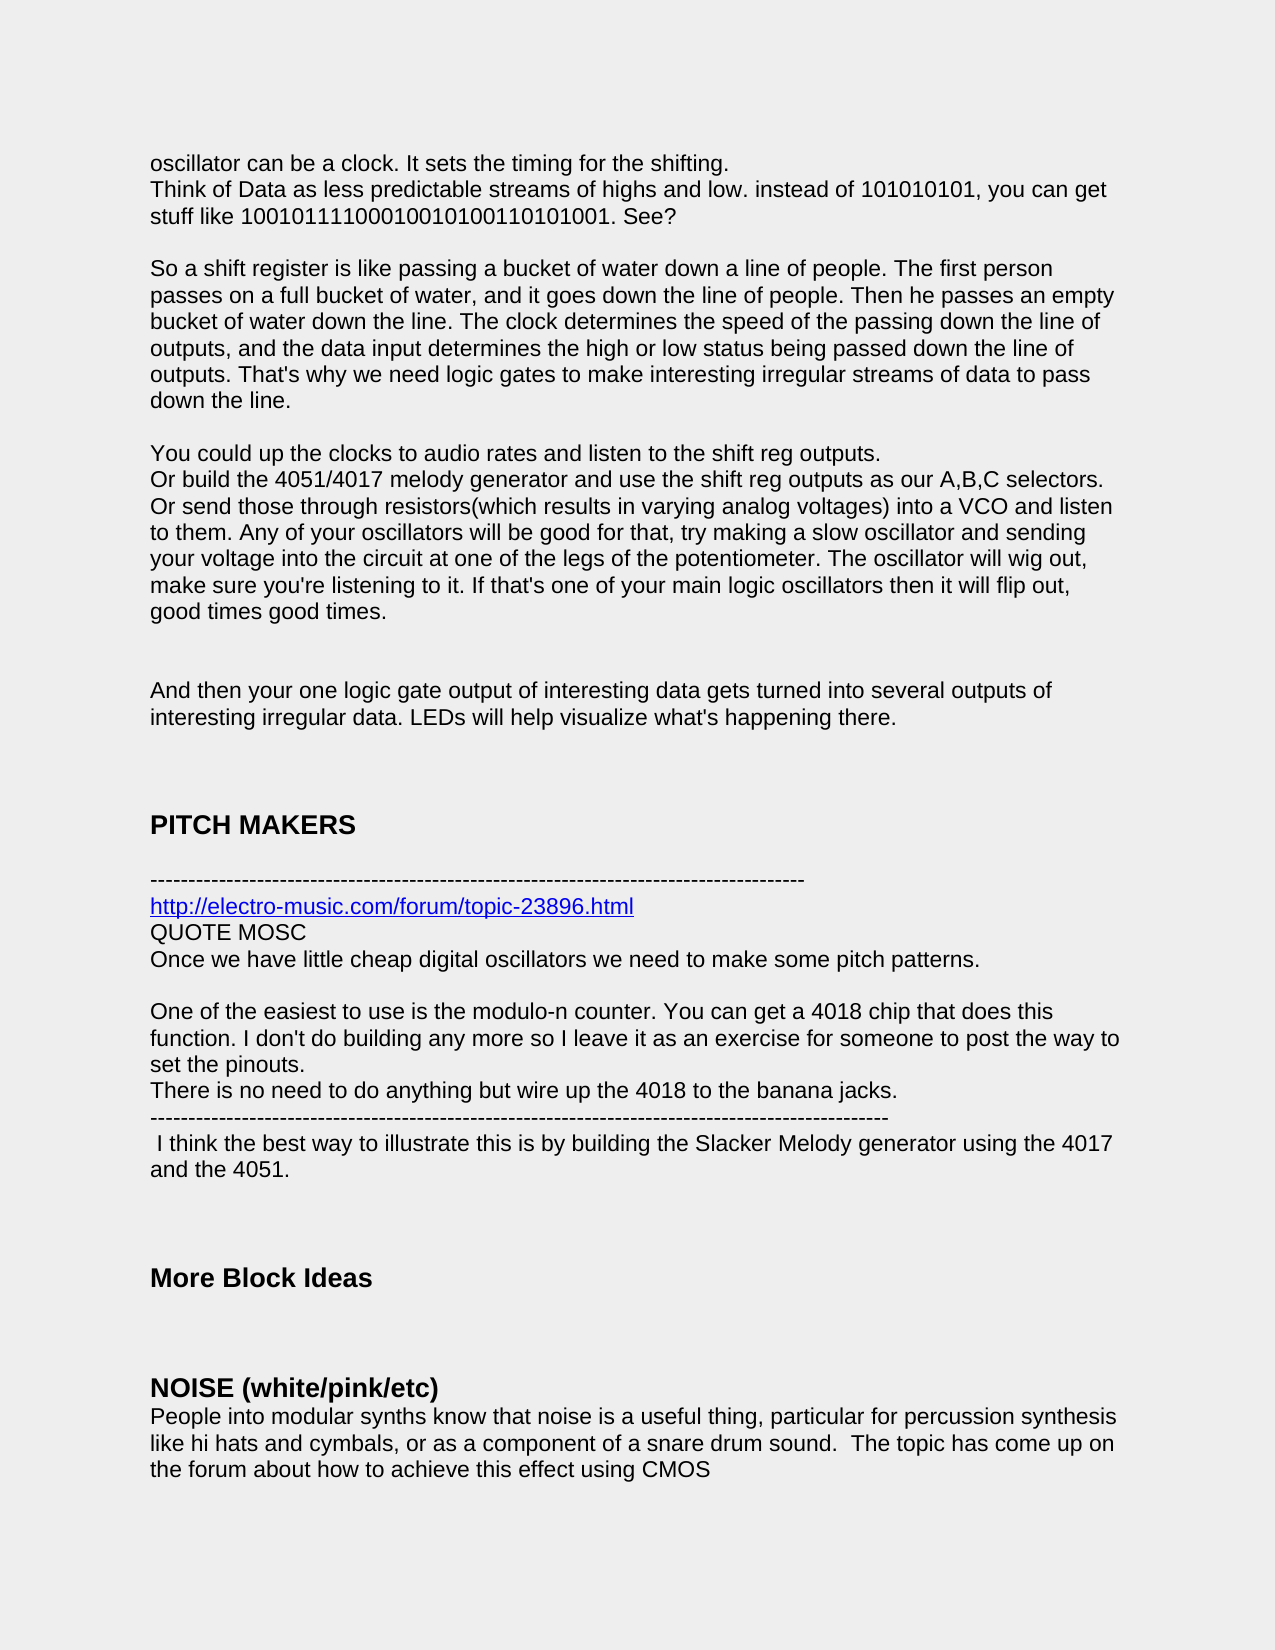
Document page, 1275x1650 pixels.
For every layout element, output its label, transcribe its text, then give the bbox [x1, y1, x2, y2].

text So a shift register is like passing a bucket of water down a line of people. The first person passes on a full bucket of water, and it goes down the line of people. Then he passes an empty bucket of water down the line. The clock determines the speed of the passing down the line of outputs, and the data input determines the high or low status being passed down the line of outputs. That's why we need logic gates to make interesting irregular streams of data to pass down the line. [150, 255, 1125, 413]
subtitle PITCH MAKERS [150, 809, 1125, 840]
text You could up the clocks to audio rates and listen to the shift reg outputs. [150, 440, 1125, 466]
text One of the easiest to use is the modulo-n counter. You can get a 4018 chip that does this function. I don't do building any more so I leave it as an exercise for someone to post the way to set the pinouts. [150, 998, 1125, 1077]
subtitle More Block Ideas [150, 1262, 1125, 1293]
text There is no need to do anything but wire up the 4018 to the banana jacks. [150, 1077, 1125, 1104]
text QUOTE MOSC [150, 919, 1125, 946]
text I think the best way to illustrate this is by building the Slacker Melody generator using the 4017 and the 4051. [150, 1130, 1125, 1183]
subtitle NOISE (white/pink/etc) [150, 1372, 1125, 1403]
text Or build the 4051/4017 melody generator and use the shift reg outputs as our A,B,C selectors. [150, 466, 1125, 493]
text http://electro-music.com/forum/topic-23896.html [150, 893, 1125, 919]
text Once we have little cheap digital oscillators we need to make some pitch patterns. [150, 946, 1125, 972]
text Or send those through resistors(which results in varying analog voltages) into a VCO and listen to them. Any of your oscillators will be good for that, try making a slow oscillator and sending your voltage into the circuit at one of the legs of the potentiometer. The oscillator will wig out, make sure you're listening to it. If that's one of your main logic oscillators then it will flip out, good times good times. [150, 493, 1125, 624]
text People into modular synths know that noise is a useful thing, particular for percussion synthesis like hi hats and cymbals, or as a component of a snare drum sound. The topic has come up on the forum about how to achieve this effect using CMOS [150, 1403, 1125, 1482]
text -------------------------------------------------------------------------------------- [150, 866, 1125, 893]
text ------------------------------------------------------------------------------------------------- [150, 1104, 1125, 1130]
text And then your one logic gate output of interesting data gets turned into several outputs of interesting irregular data. LEDs will help visualize what's happening there. [150, 677, 1125, 730]
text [150, 150, 1125, 176]
text Think of Data as less predictable streams of highs and low. instead of 101010101, you can get stuff like 10010111100010010100110101001. See? [150, 176, 1125, 229]
